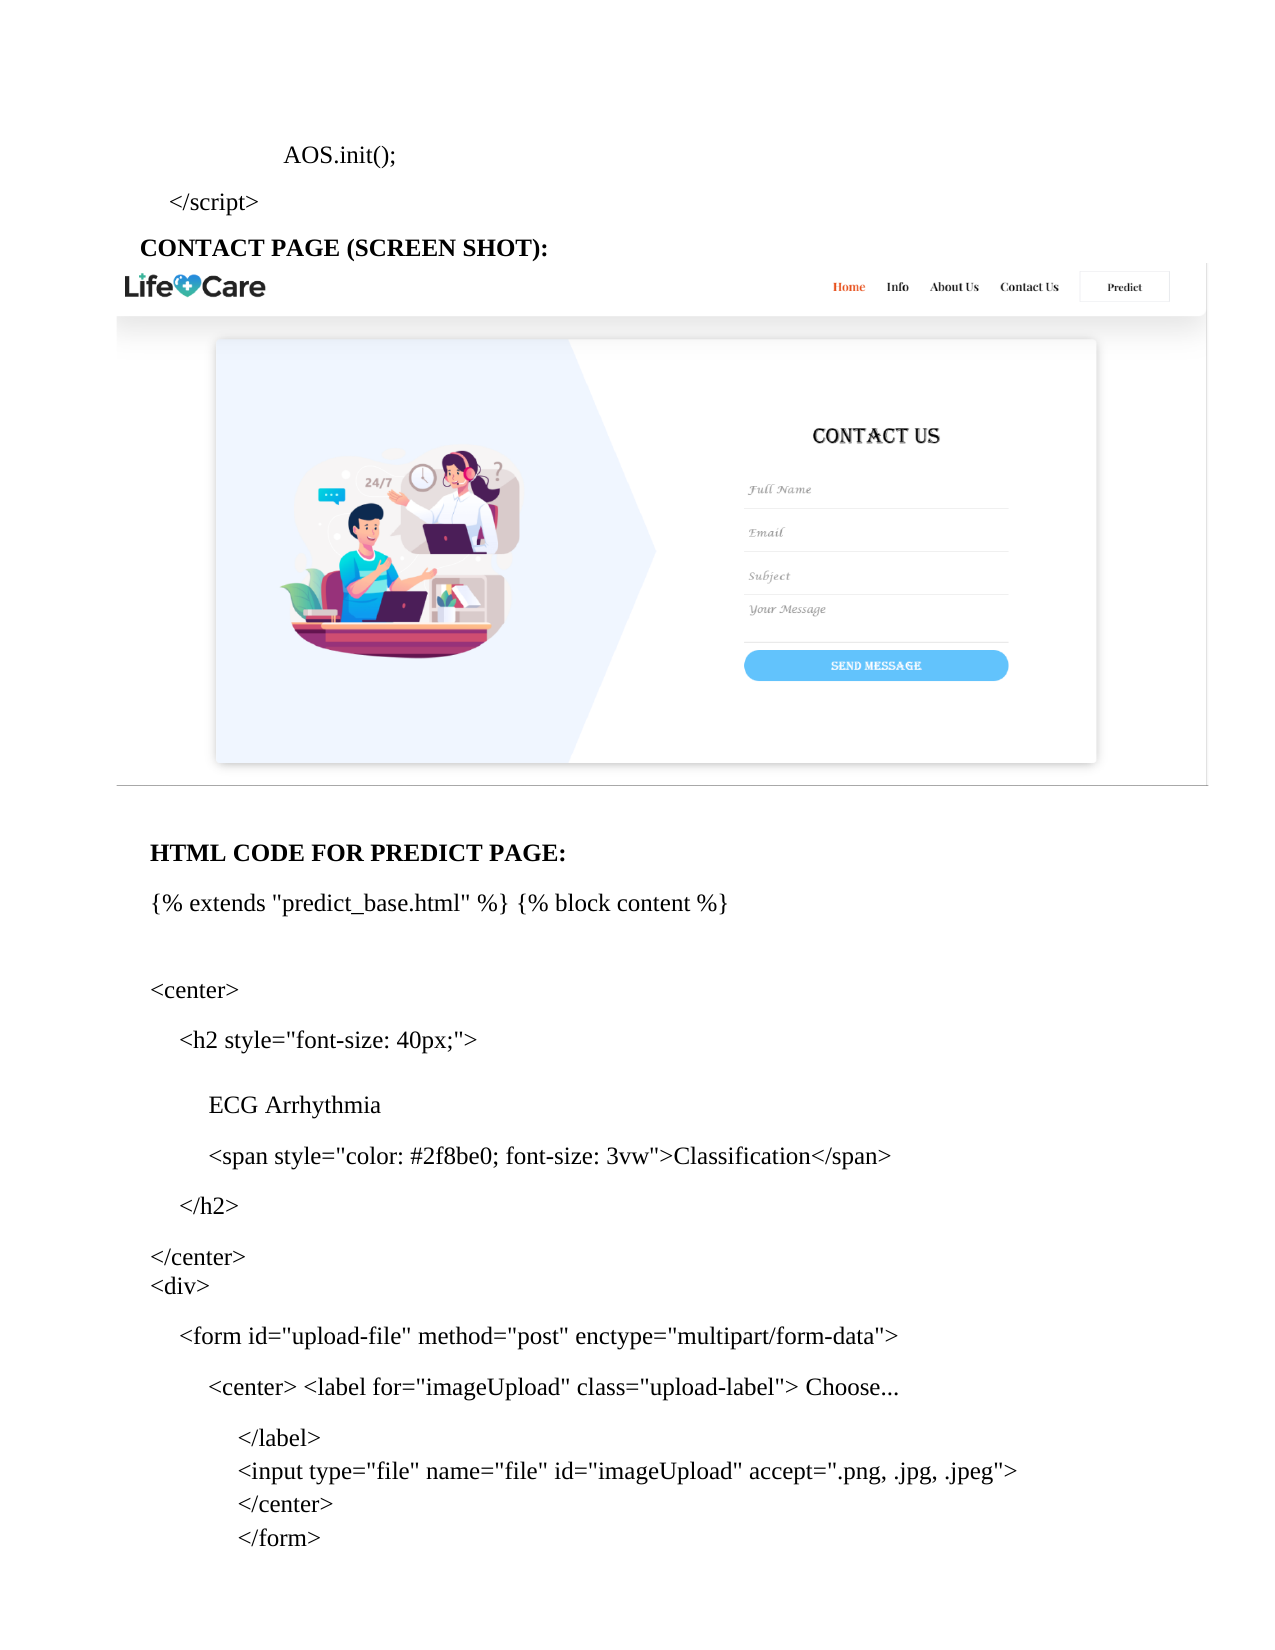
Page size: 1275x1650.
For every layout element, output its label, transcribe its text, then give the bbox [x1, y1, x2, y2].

text <center> [150, 975, 1208, 1004]
text </label> [237, 1419, 1208, 1453]
text </center> [150, 1242, 1208, 1271]
text </script> [168, 187, 1208, 216]
text AOS.init(); [283, 140, 446, 169]
text <h2 style="font-size: 40px;"> [179, 1025, 1208, 1054]
text HTML CODE FOR PREDICT PAGE: [150, 838, 1208, 867]
text ECG Arrhythmia [208, 1090, 1208, 1119]
text <span style="color: #2f8be0; font-size: 3vw">Classification</span> [208, 1141, 1208, 1170]
text </form> [237, 1519, 1208, 1553]
text CONTACT PAGE (SCREEN SHOT): [139, 233, 1208, 262]
text {% extends "predict_base.html" %} {% block content %} [150, 888, 1208, 917]
text <div> [150, 1271, 1208, 1300]
text <form id="upload-file" method="post" enctype="multipart/form-data"> [179, 1321, 1208, 1350]
text <input type="file" name="file" id="imageUpload" accept=".png, .jpg, .jpeg"> [237, 1453, 1208, 1486]
text </center> [237, 1486, 1208, 1519]
text </h2> [179, 1191, 1208, 1220]
picture [116, 263, 1209, 786]
text <center> <label for="imageUpload" class="upload-label"> Choose... [208, 1372, 900, 1401]
